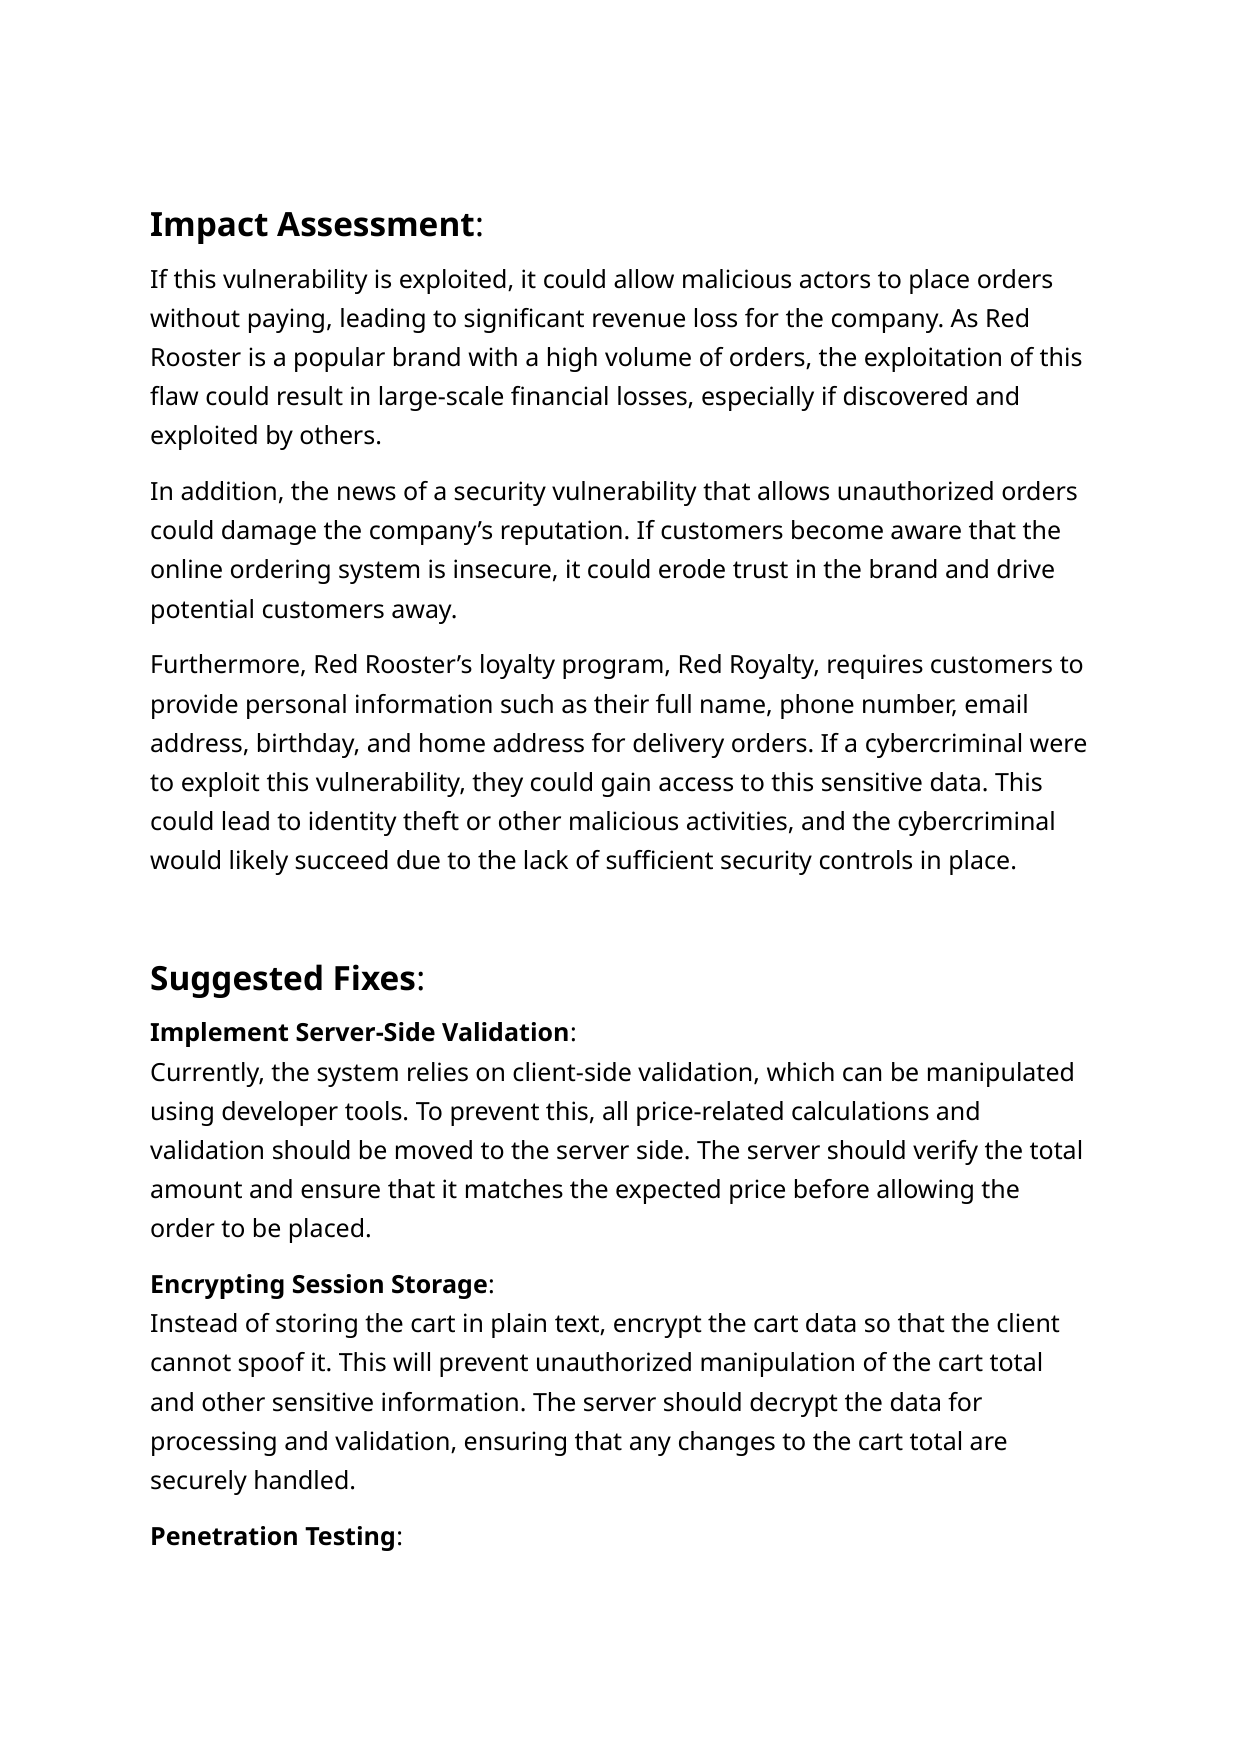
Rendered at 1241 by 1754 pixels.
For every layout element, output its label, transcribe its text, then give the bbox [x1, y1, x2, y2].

subtitle Suggested Fixes: [150, 954, 1090, 1000]
text Encrypting Session Storage: Instead of storing the cart in plain text, encrypt the cart data so that the client cannot spoof it. This will prevent unauthorized manipulation of the cart total and other sensitive information. The server should decrypt the data for processing and validation, ensuring that any changes to the cart total are securely handled. [150, 1267, 1090, 1497]
text In addition, the news of a security vulnerability that allows unauthorized orders could damage the company’s reputation. If customers become aware that the online ordering system is insecure, it could erode trust in the brand and drive potential customers away. [150, 474, 1090, 625]
subtitle Impact Assessment: [150, 201, 1090, 246]
text Furthermore, Red Rooster’s loyalty program, Red Royalty, requires customers to provide personal information such as their full name, phone number, email address, birthday, and home address for delivery orders. If a cybercriminal were to exploit this vulnerability, they could gain access to this sensitive data. This could lead to identity theft or other malicious activities, and the cybercriminal would likely succeed due to the lack of sufficient security controls in place. [150, 647, 1090, 877]
text If this vulnerability is exploited, it could allow malicious actors to place orders without paying, leading to significant revenue loss for the company. As Red Rooster is a popular brand with a high volume of orders, the exploitation of this flaw could result in large-scale financial losses, especially if discovered and exploited by others. [150, 261, 1090, 452]
text Implement Server-Side Validation: Currently, the system relies on client-side validation, which can be manipulated using developer tools. To prevent this, all price-related calculations and validation should be moved to the server side. The server should verify the total amount and ensure that it matches the expected price before allowing the order to be placed. [150, 1015, 1090, 1245]
text Penetration Testing: [150, 1518, 1090, 1552]
